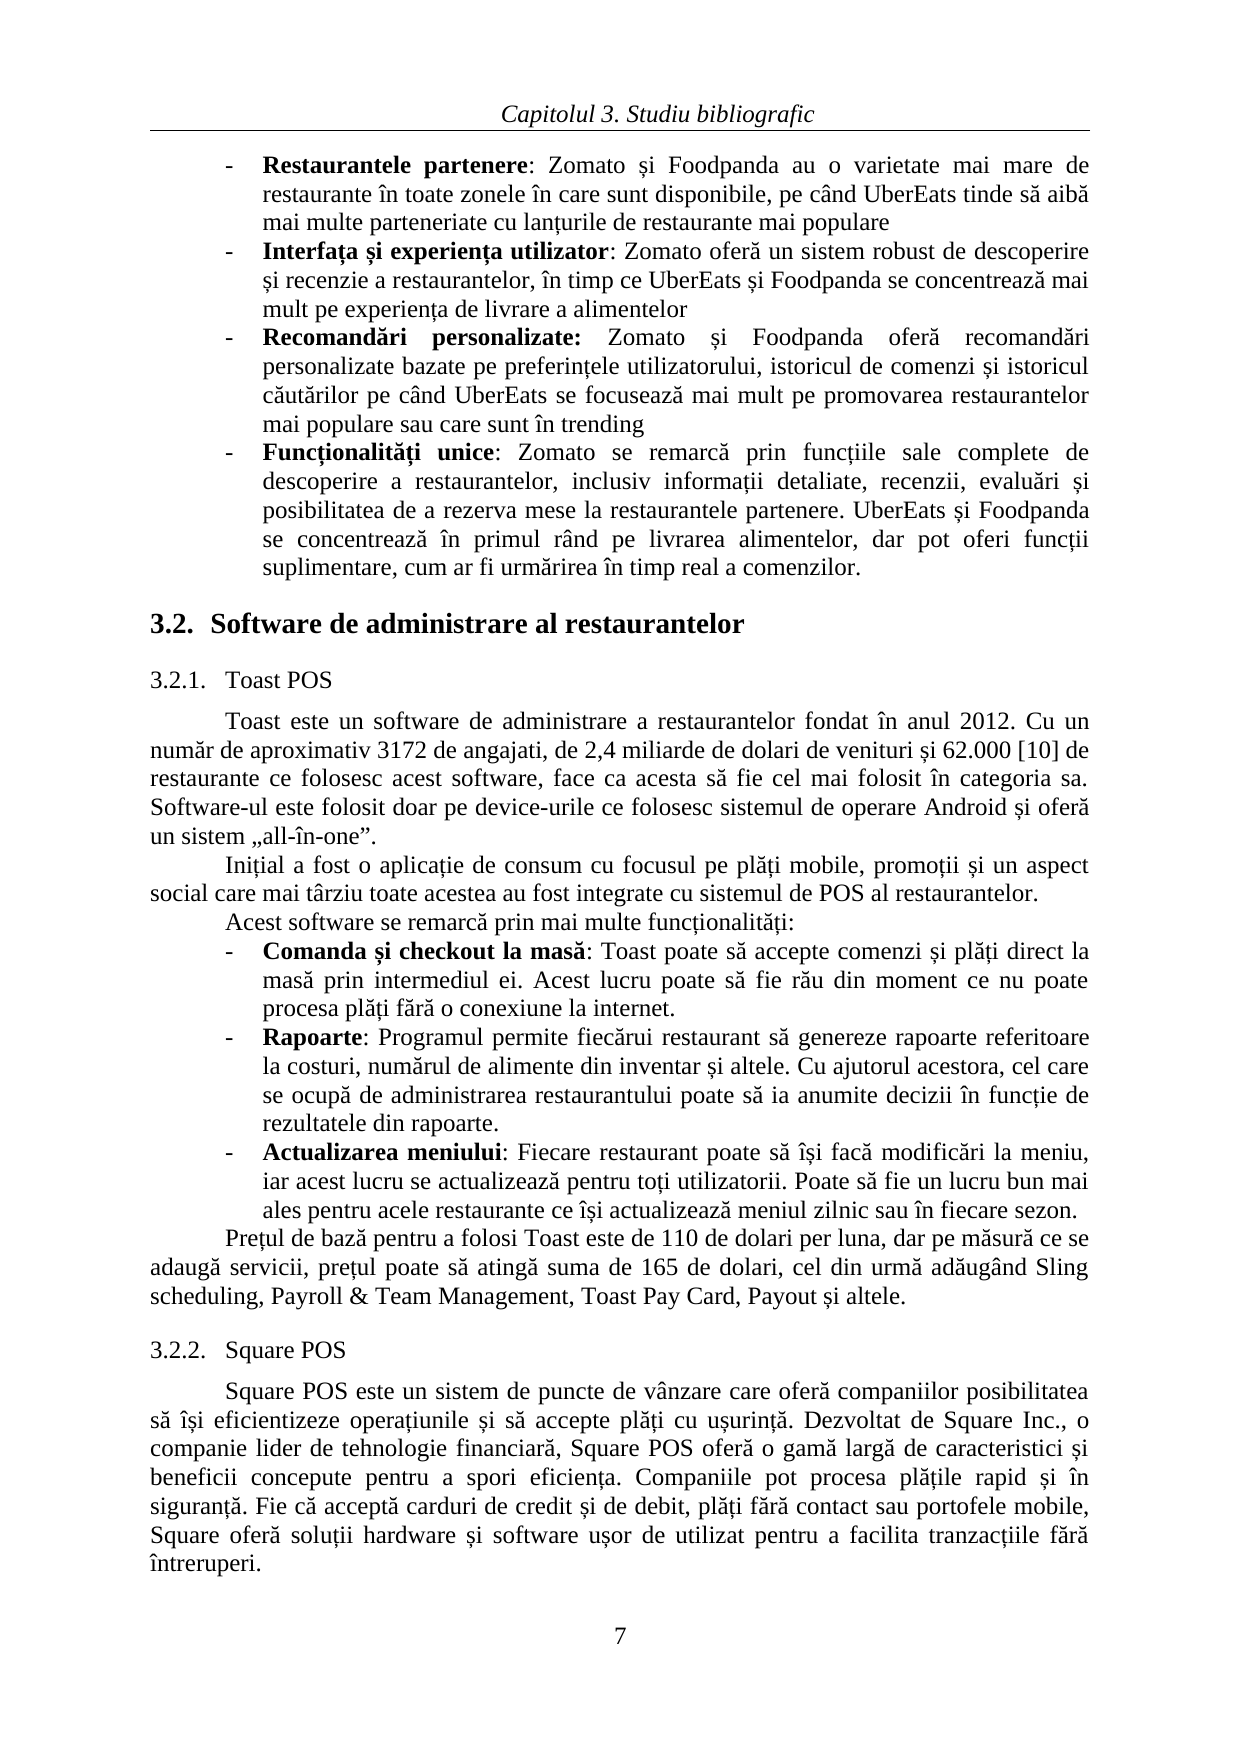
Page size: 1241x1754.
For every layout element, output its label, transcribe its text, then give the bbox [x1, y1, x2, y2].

subtitle Software de administrare al restaurantelor [150, 606, 1090, 640]
text Square POS este un sistem de puncte de vânzare care oferă companiilor posibilitatea să își eficientizeze operațiunile și să accepte plăți cu ușurință. Dezvoltat de Square Inc., o companie lider de tehnologie financiară, Square POS oferă o gamă largă de caracteristici și beneficii concepute pentru a spori eficiența. Companiile pot procesa plățile rapid și în siguranță. Fie că acceptă carduri de credit și de debit, plăți fără contact sau portofele mobile, Square oferă soluții hardware și software ușor de utilizat pentru a facilita tranzacțiile fără întreruperi. [150, 1376, 1090, 1577]
text Toast este un software de administrare a restaurantelor fondat în anul 2012. Cu un număr de aproximativ 3172 de angajati, de 2,4 miliarde de dolari de venituri și 62.000 [10] de restaurante ce folosesc acest software, face ca acesta să fie cel mai folosit în categoria sa. Software-ul este folosit doar pe device-urile ce folosesc sistemul de operare Android și oferă un sistem „all-în-one”. [150, 706, 1090, 850]
list Rapoarte: Programul permite fiecărui restaurant să genereze rapoarte referitoare la costuri, numărul de alimente din inventar și altele. Cu ajutorul acestora, cel care se ocupă de administrarea restaurantului poate să ia anumite decizii în funcție de rezultatele din rapoarte. [225, 1022, 1090, 1137]
list Comanda și checkout la masă: Toast poate să accepte comenzi și plăți direct la masă prin intermediul ei. Acest lucru poate să fie rău din moment ce nu poate procesa plăți fără o conexiune la internet. [225, 936, 1090, 1022]
list Restaurantele partenere: Zomato și Foodpanda au o varietate mai mare de restaurante în toate zonele în care sunt disponibile, pe când UberEats tinde să aibă mai multe parteneriate cu lanțurile de restaurante mai populare [225, 150, 1090, 236]
text Acest software se remarcă prin mai multe funcționalități: [150, 907, 1090, 936]
text Inițial a fost o aplicație de consum cu focusul pe plăți mobile, promoții și un aspect social care mai târziu toate acestea au fost integrate cu sistemul de POS al restaurantelor. [150, 850, 1090, 907]
list Interfața și experiența utilizator: Zomato oferă un sistem robust de descoperire și recenzie a restaurantelor, în timp ce UberEats și Foodpanda se concentrează mai mult pe experiența de livrare a alimentelor [225, 236, 1090, 322]
list Funcționalități unice: Zomato se remarcă prin funcțiile sale complete de descoperire a restaurantelor, inclusiv informații detaliate, recenzii, evaluări și posibilitatea de a rezerva mese la restaurantele partenere. UberEats și Foodpanda se concentrează în primul rând pe livrarea alimentelor, dar pot oferi funcții suplimentare, cum ar fi urmărirea în timp real a comenzilor. [225, 437, 1090, 581]
text Prețul de bază pentru a folosi Toast este de 110 de dolari per luna, dar pe măsură ce se adaugă servicii, prețul poate să atingă suma de 165 de dolari, cel din urmă adăugând Sling scheduling, Payroll & Team Management, Toast Pay Card, Payout și altele. [150, 1223, 1090, 1310]
subtitle Toast POS [150, 665, 1090, 693]
list Actualizarea meniului: Fiecare restaurant poate să își facă modificări la meniu, iar acest lucru se actualizează pentru toți utilizatorii. Poate să fie un lucru bun mai ales pentru acele restaurante ce își actualizează meniul zilnic sau în fiecare sezon. [225, 1137, 1090, 1223]
subtitle Square POS [150, 1335, 1090, 1363]
list Recomandări personalizate: Zomato și Foodpanda oferă recomandări personalizate bazate pe preferințele utilizatorului, istoricul de comenzi și istoricul căutărilor pe când UberEats se focusează mai mult pe promovarea restaurantelor mai populare sau care sunt în trending [225, 322, 1090, 437]
